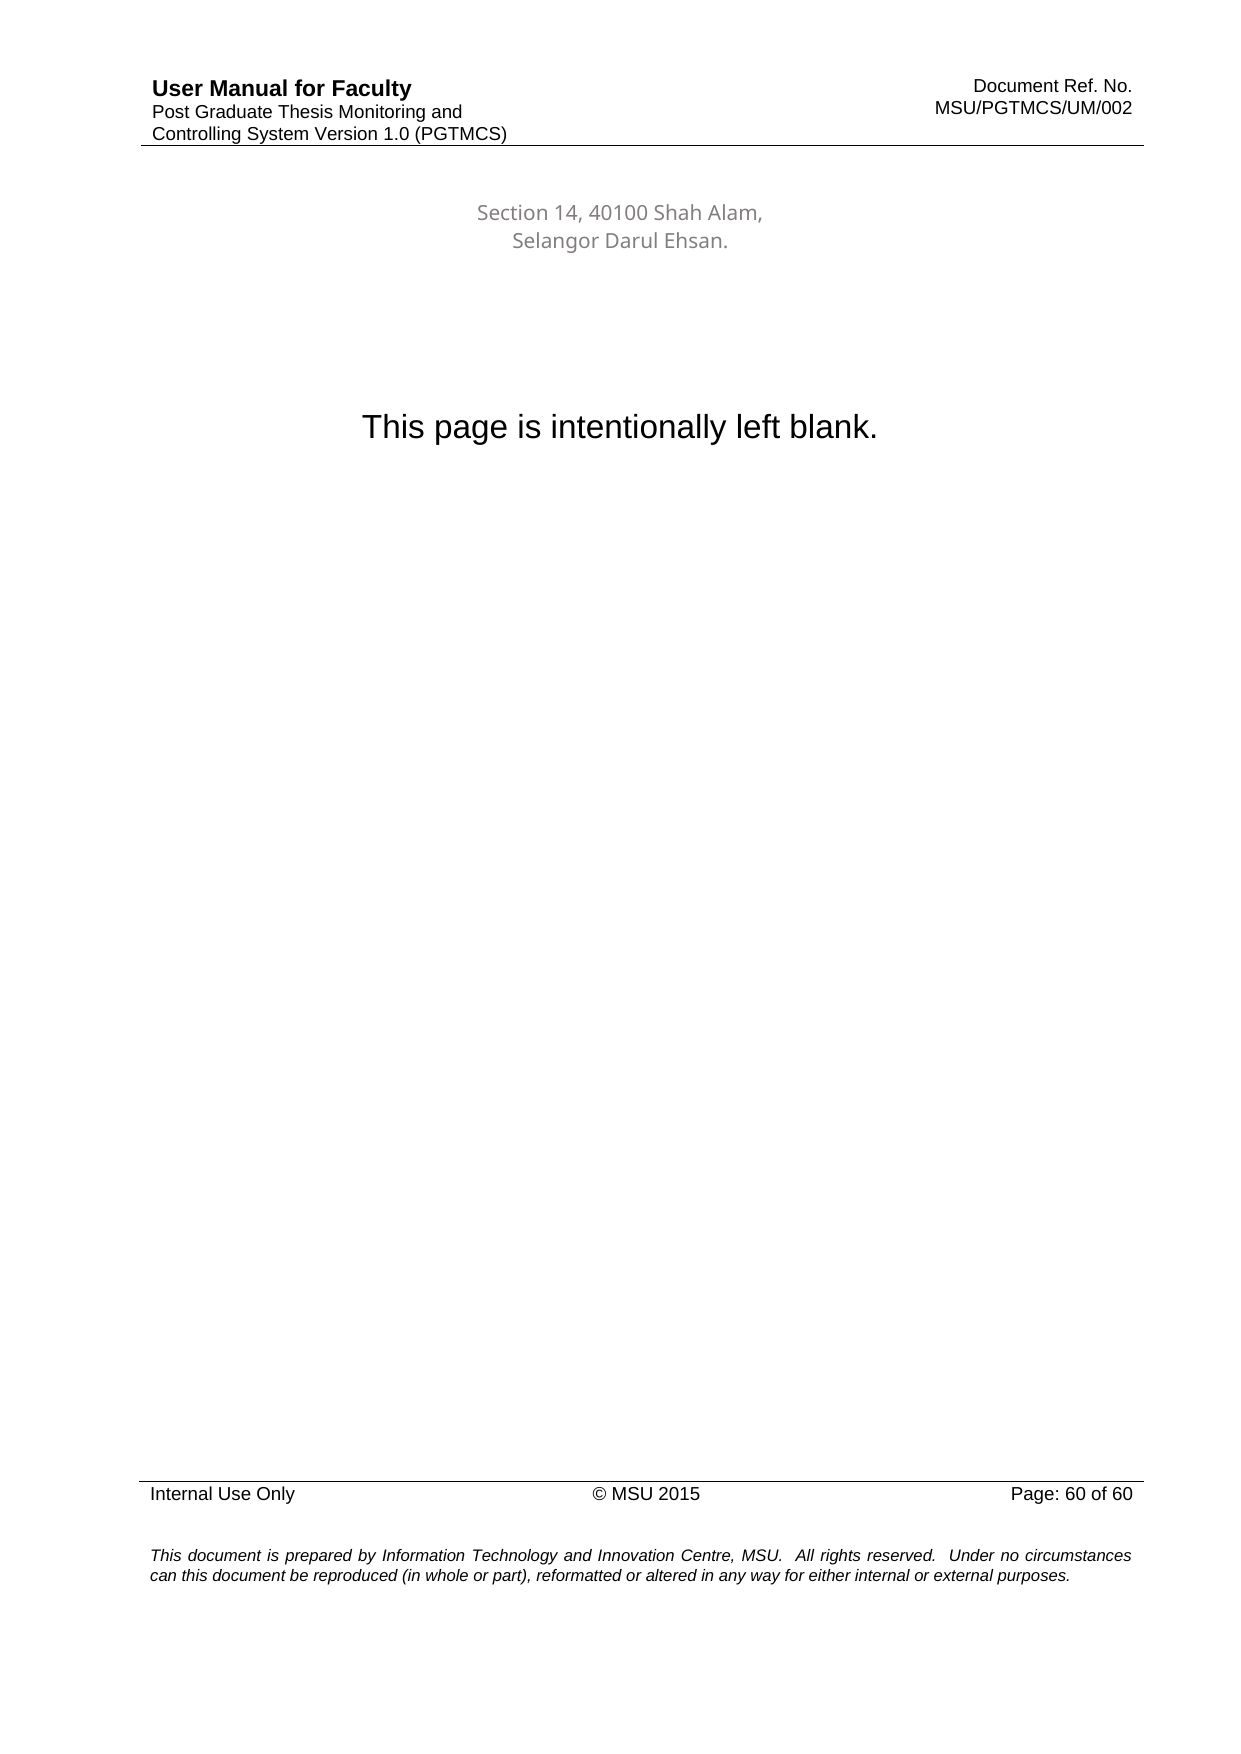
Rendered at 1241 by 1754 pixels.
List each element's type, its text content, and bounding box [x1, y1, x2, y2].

text This page is intentionally left blank. [150, 407, 1090, 445]
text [150, 198, 1090, 255]
